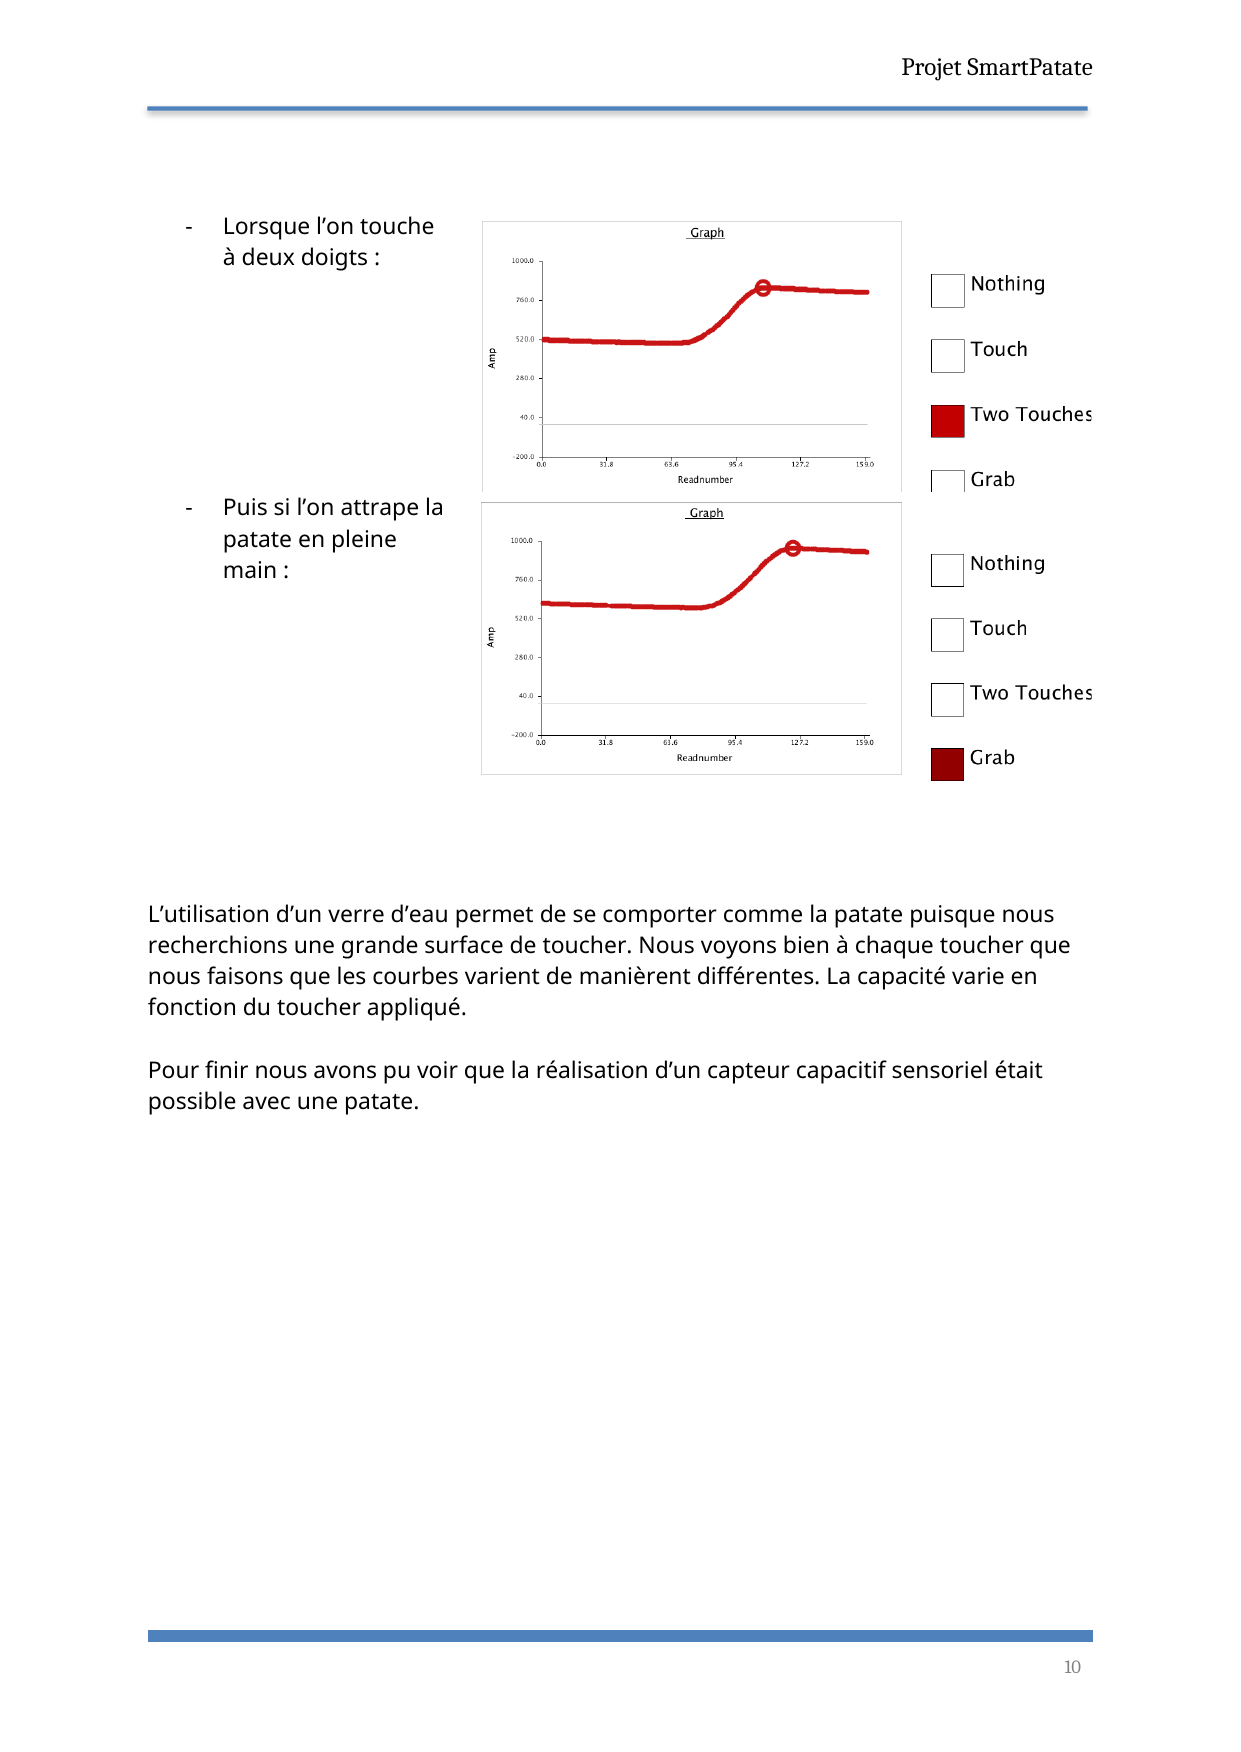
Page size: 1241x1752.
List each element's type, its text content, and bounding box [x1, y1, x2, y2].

text L’utilisation d’un verre d’eau permet de se comporter comme la patate puisque nous recherchions une grande surface de toucher. Nous voyons bien à chaque toucher que nous faisons que les courbes varient de manièrent différentes. La capacité varie en fonction du toucher appliqué. [148, 898, 1093, 1023]
list Lorsque l’on touche à deux doigts : [185, 210, 1093, 273]
picture [466, 211, 1092, 806]
text Pour finir nous avons pu voir que la réalisation d’un capteur capacitif sensoriel était possible avec une patate. [148, 1054, 1093, 1116]
list Puis si l’on attrape la patate en pleine main : [185, 491, 470, 585]
